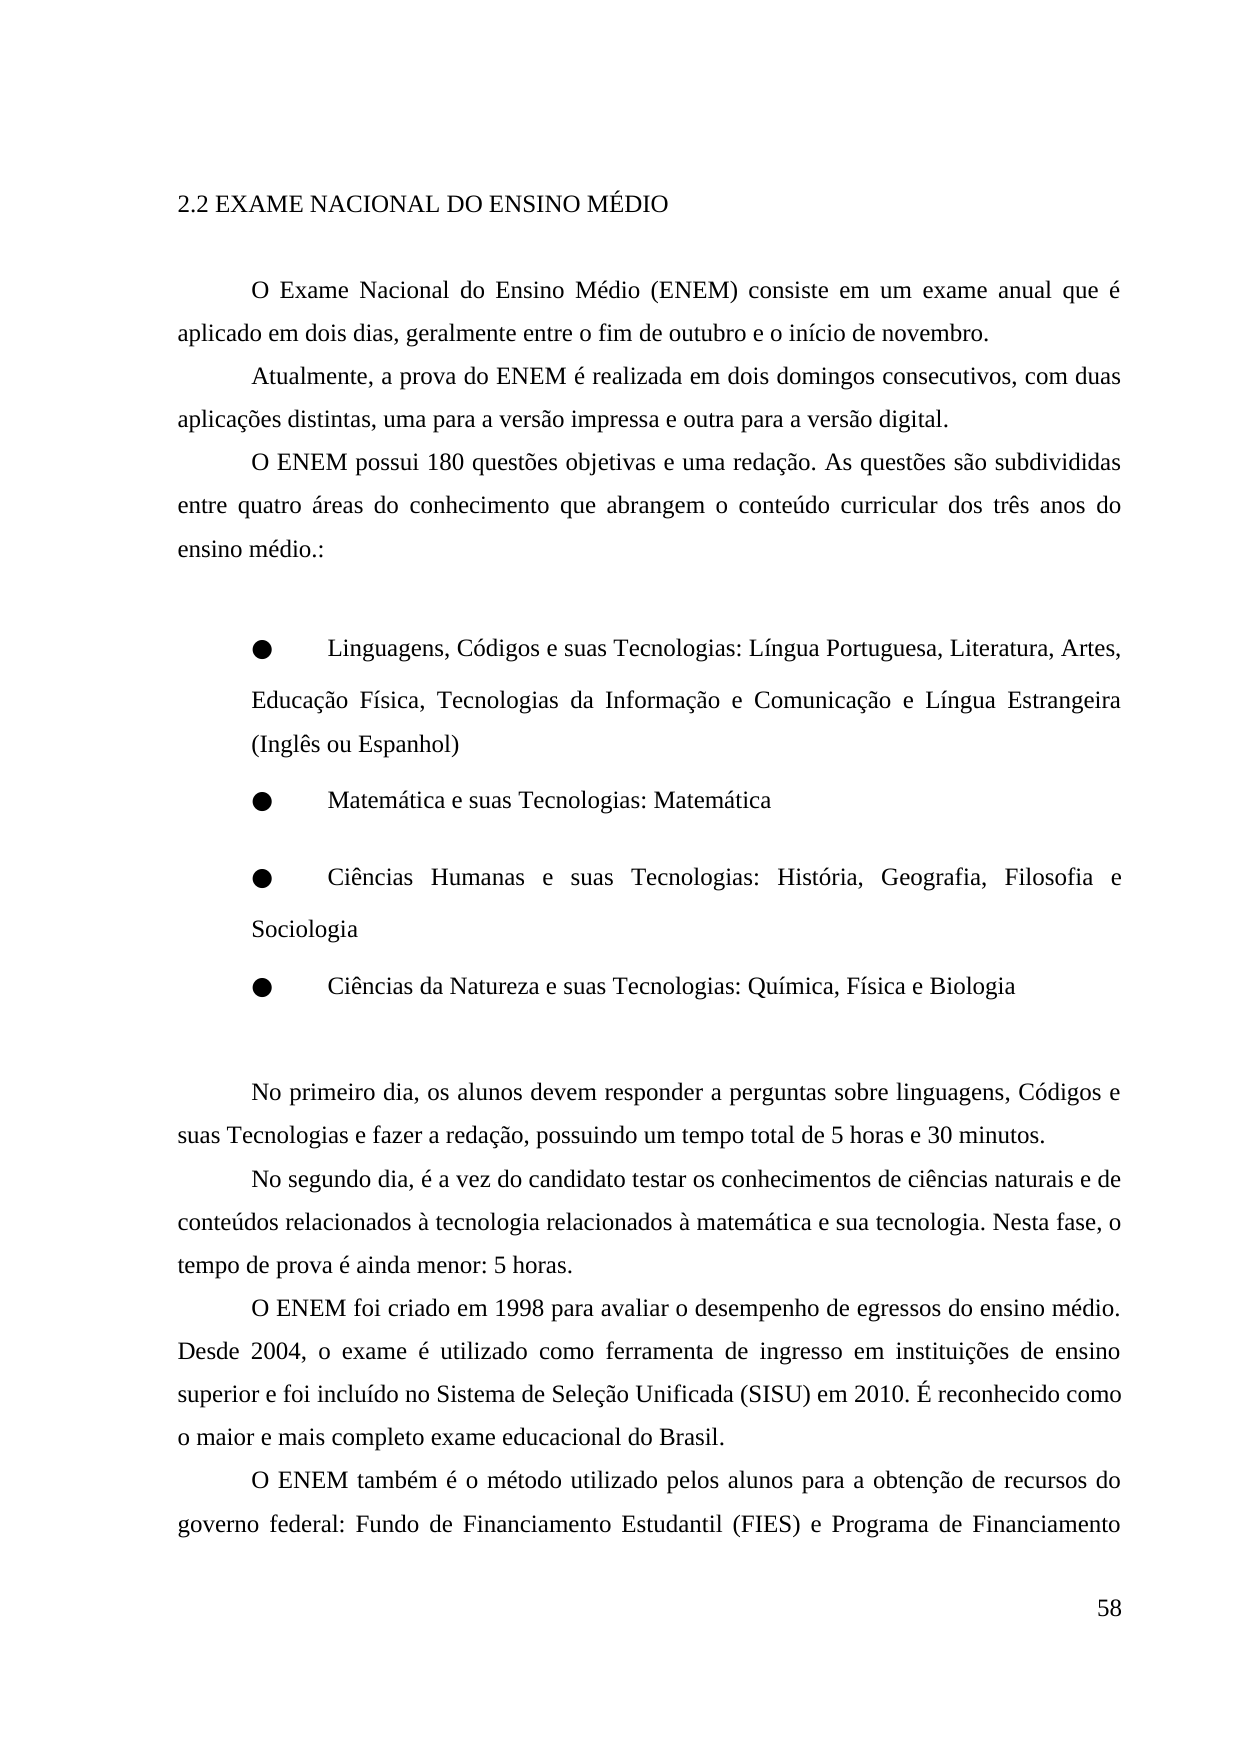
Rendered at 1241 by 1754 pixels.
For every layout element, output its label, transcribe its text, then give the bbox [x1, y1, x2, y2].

text Atualmente, a prova do ENEM é realizada em dois domingos consecutivos, com duas aplicações distintas, uma para a versão impressa e outra para a versão digital. [177, 361, 1122, 433]
text O ENEM foi criado em 1998 para avaliar o desempenho de egressos do ensino médio. Desde 2004, o exame é utilizado como ferramenta de ingresso em instituições de ensino superior e foi incluído no Sistema de Seleção Unificada (SISU) em 2010. É reconhecido como o maior e mais completo exame educacional do Brasil. [177, 1293, 1122, 1451]
text O Exame Nacional do Ensino Médio (ENEM) consiste em um exame anual que é aplicado em dois dias, geralmente entre o fim de outubro e o início de novembro. [177, 275, 1122, 347]
list Matemática e suas Tecnologias: Matemática [251, 772, 1122, 823]
list Linguagens, Códigos e suas Tecnologias: Língua Portuguesa, Literatura, Artes, Educação Física, Tecnologias da Informação e Comunicação e Língua Estrangeira (Inglês ou Espanhol) [251, 620, 1122, 757]
subtitle 2.2 EXAME NACIONAL DO ENSINO MÉDIO [177, 189, 1122, 217]
list Ciências Humanas e suas Tecnologias: História, Geografia, Filosofia e Sociologia [251, 849, 1122, 943]
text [177, 1466, 1122, 1537]
text O ENEM possui 180 questões objetivas e uma redação. As questões são subdivididas entre quatro áreas do conhecimento que abrangem o conteúdo curricular dos três anos do ensino médio.: [177, 447, 1122, 562]
text No primeiro dia, os alunos devem responder a perguntas sobre linguagens, Códigos e suas Tecnologias e fazer a redação, possuindo um tempo total de 5 horas e 30 minutos. [177, 1077, 1122, 1149]
text No segundo dia, é a vez do candidato testar os conhecimentos de ciências naturais e de conteúdos relacionados à tecnologia relacionados à matemática e sua tecnologia. Nesta fase, o tempo de prova é ainda menor: 5 horas. [177, 1164, 1122, 1279]
list Ciências da Natureza e suas Tecnologias: Química, Física e Biologia [251, 957, 1122, 1009]
